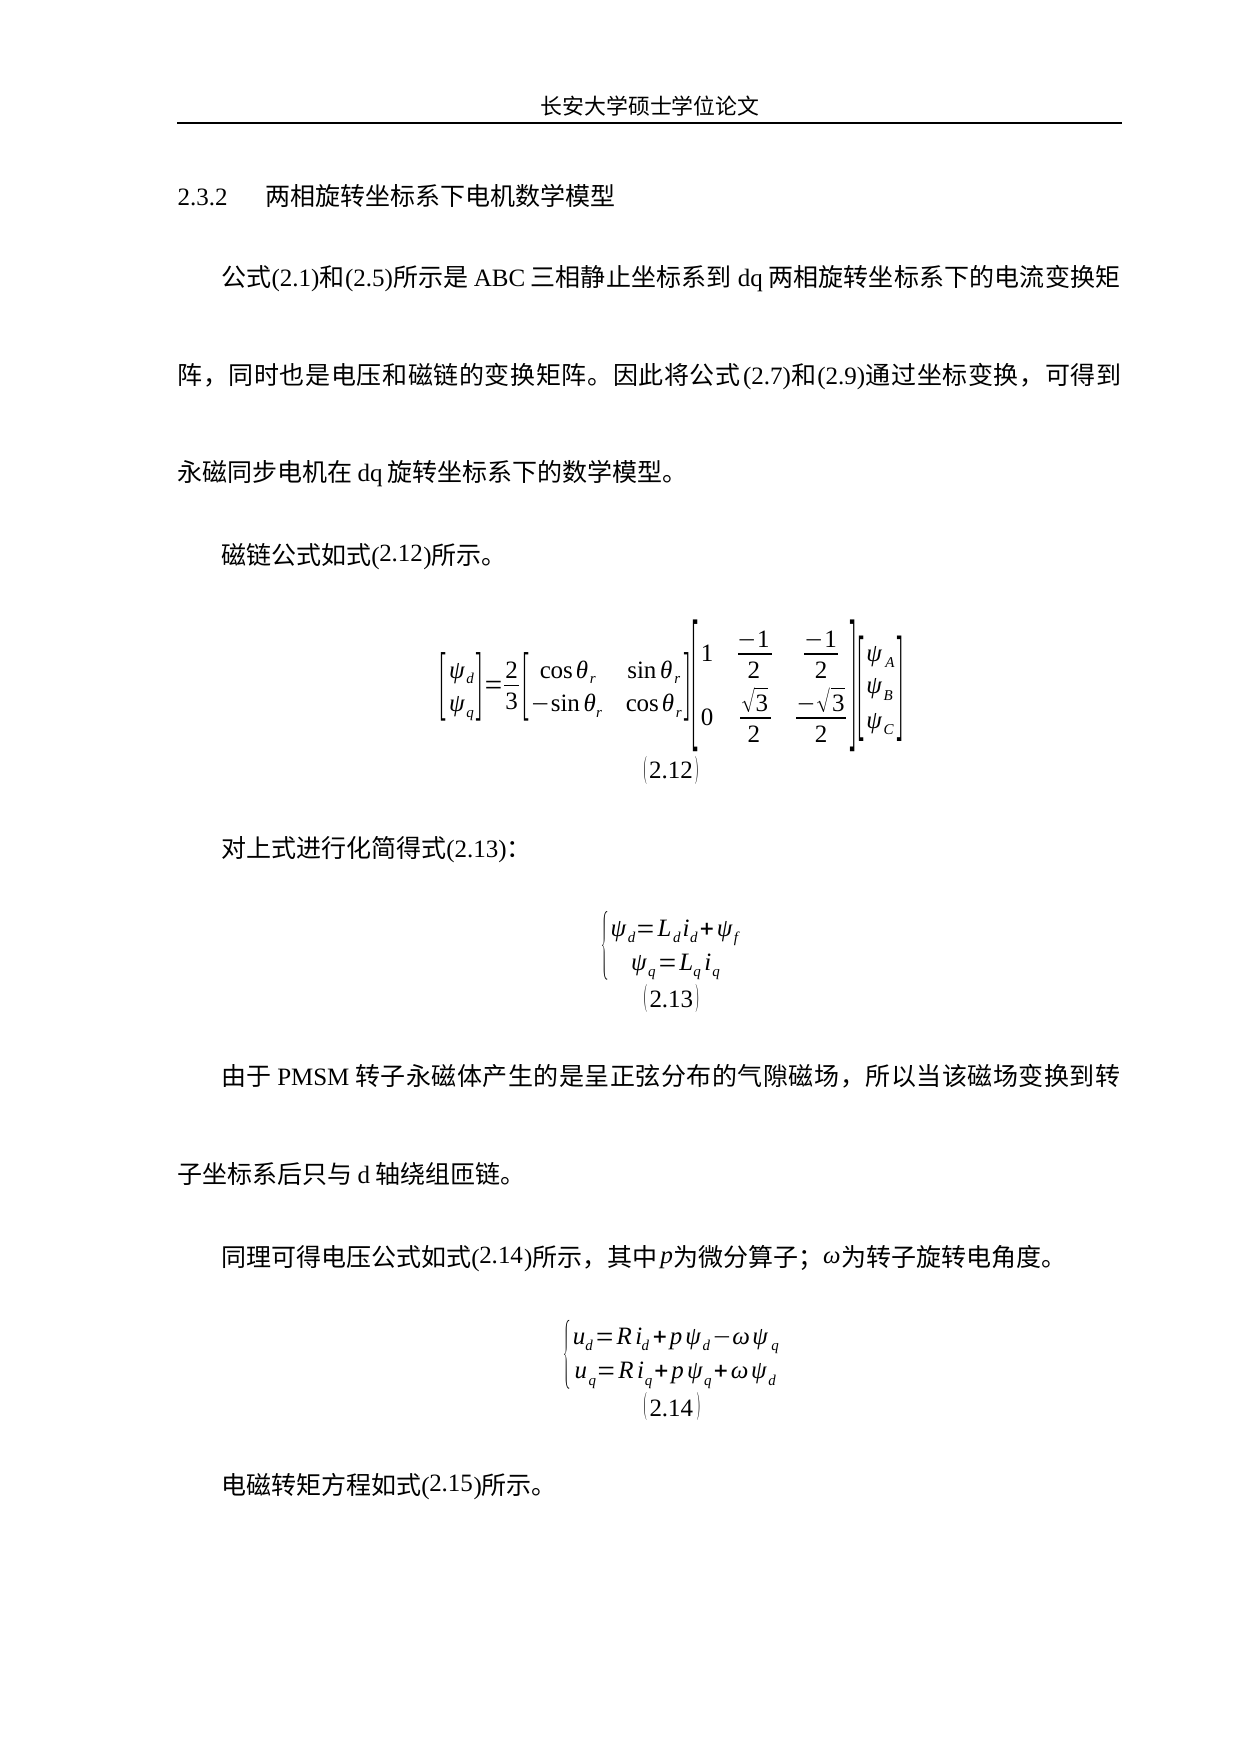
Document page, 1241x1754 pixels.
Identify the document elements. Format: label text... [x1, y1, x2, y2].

subtitle 两相旋转坐标系下电机数学模型 [177, 162, 1122, 227]
text 公式(2.1)和(2.5)所示是ABC三相静止坐标系到dq两相旋转坐标系下的电流变换矩阵，同时也是电压和磁链的变换矩阵。因此将公式(2.7)和(2.9)通过坐标变换，可得到永磁同步电机在dq旋转坐标系下的数学模型。 [177, 243, 1122, 503]
text 磁链公式如式()所示。 [177, 521, 1122, 586]
text 由于PMSM转子永磁体产生的是呈正弦分布的气隙磁场，所以当该磁场变换到转子坐标系后只与d轴绕组匝链。 [177, 1042, 1122, 1205]
text 对上式进行化简得式(2.13)： [177, 814, 1122, 879]
text 电磁转矩方程如式()所示。 [177, 1451, 1122, 1516]
text 同理可得电压公式如式()所示，其中为微分算子；为转子旋转电角度。 [177, 1223, 1122, 1288]
